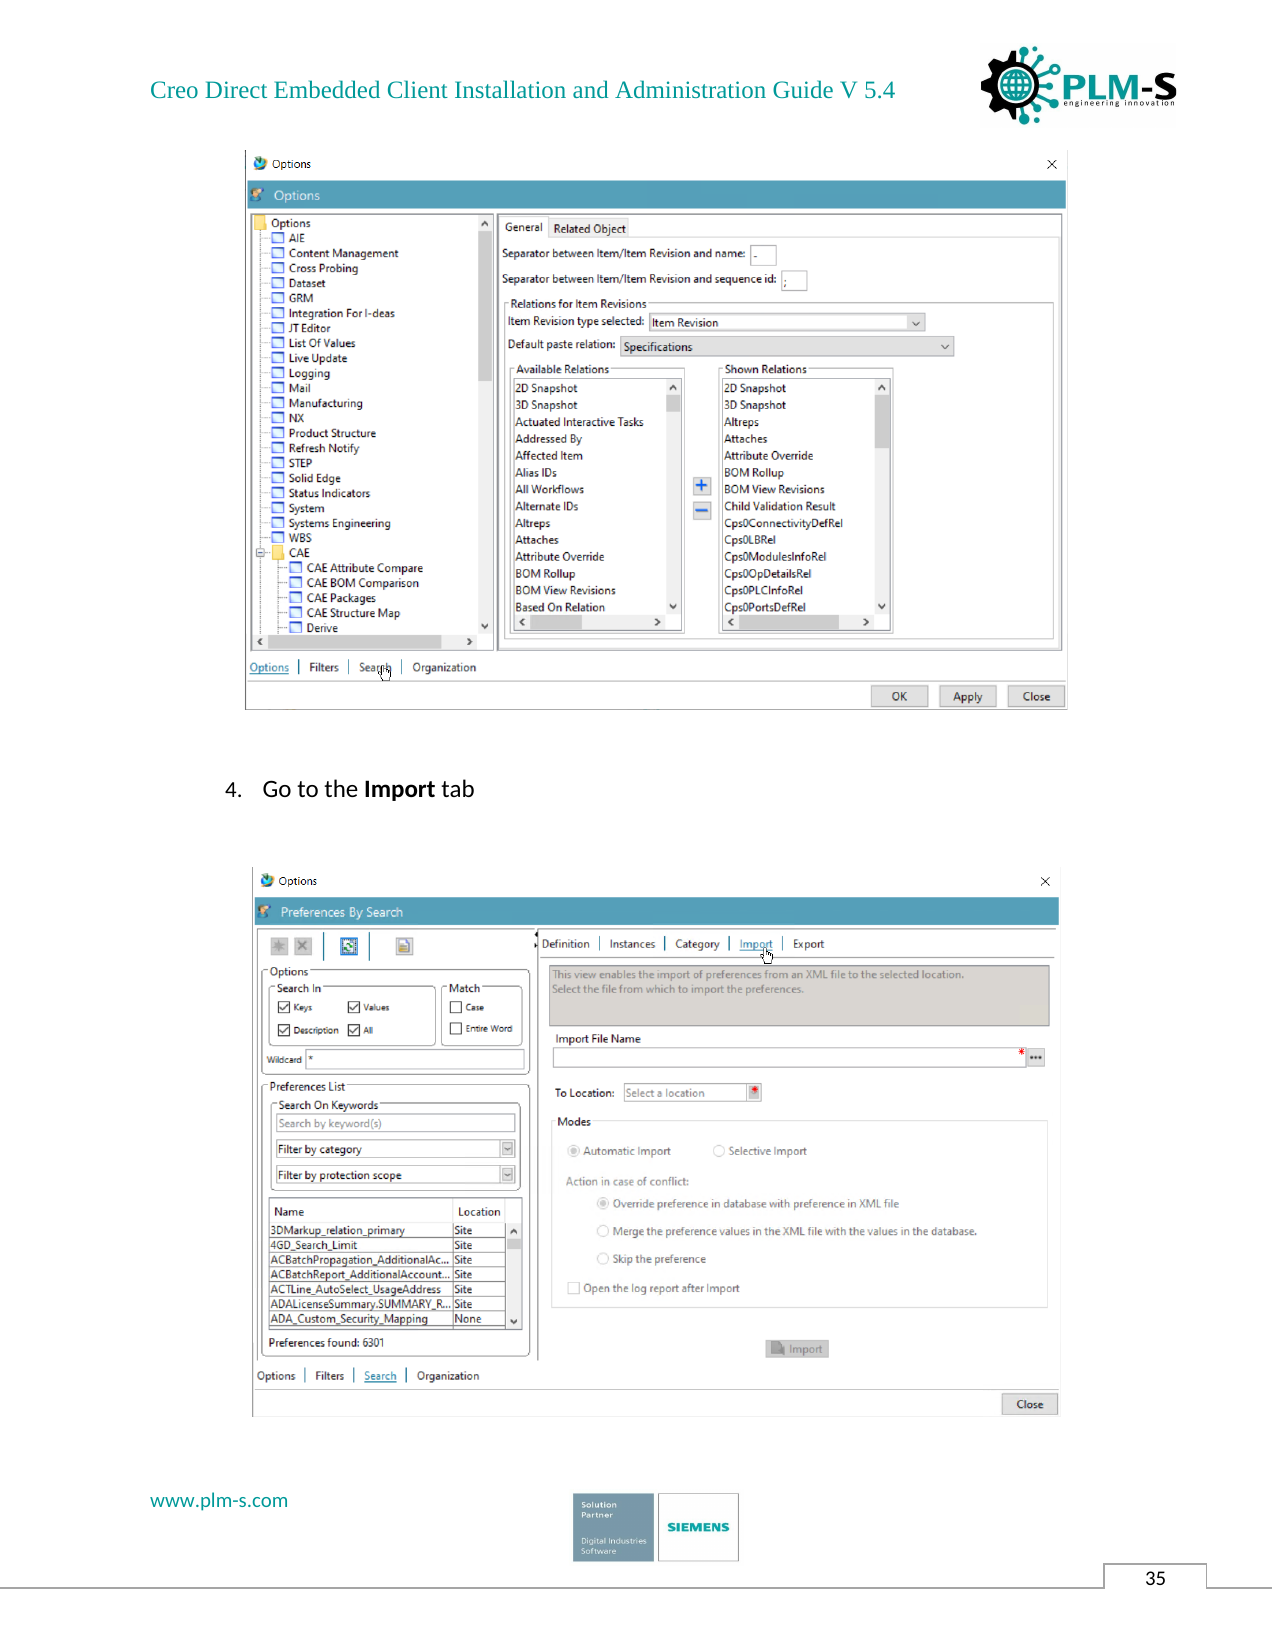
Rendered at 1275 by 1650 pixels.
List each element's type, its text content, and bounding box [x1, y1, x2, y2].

list Go to the Import tab [225, 773, 1125, 804]
picture [252, 867, 1061, 1417]
picture [980, 43, 1177, 128]
picture [244, 150, 1068, 710]
